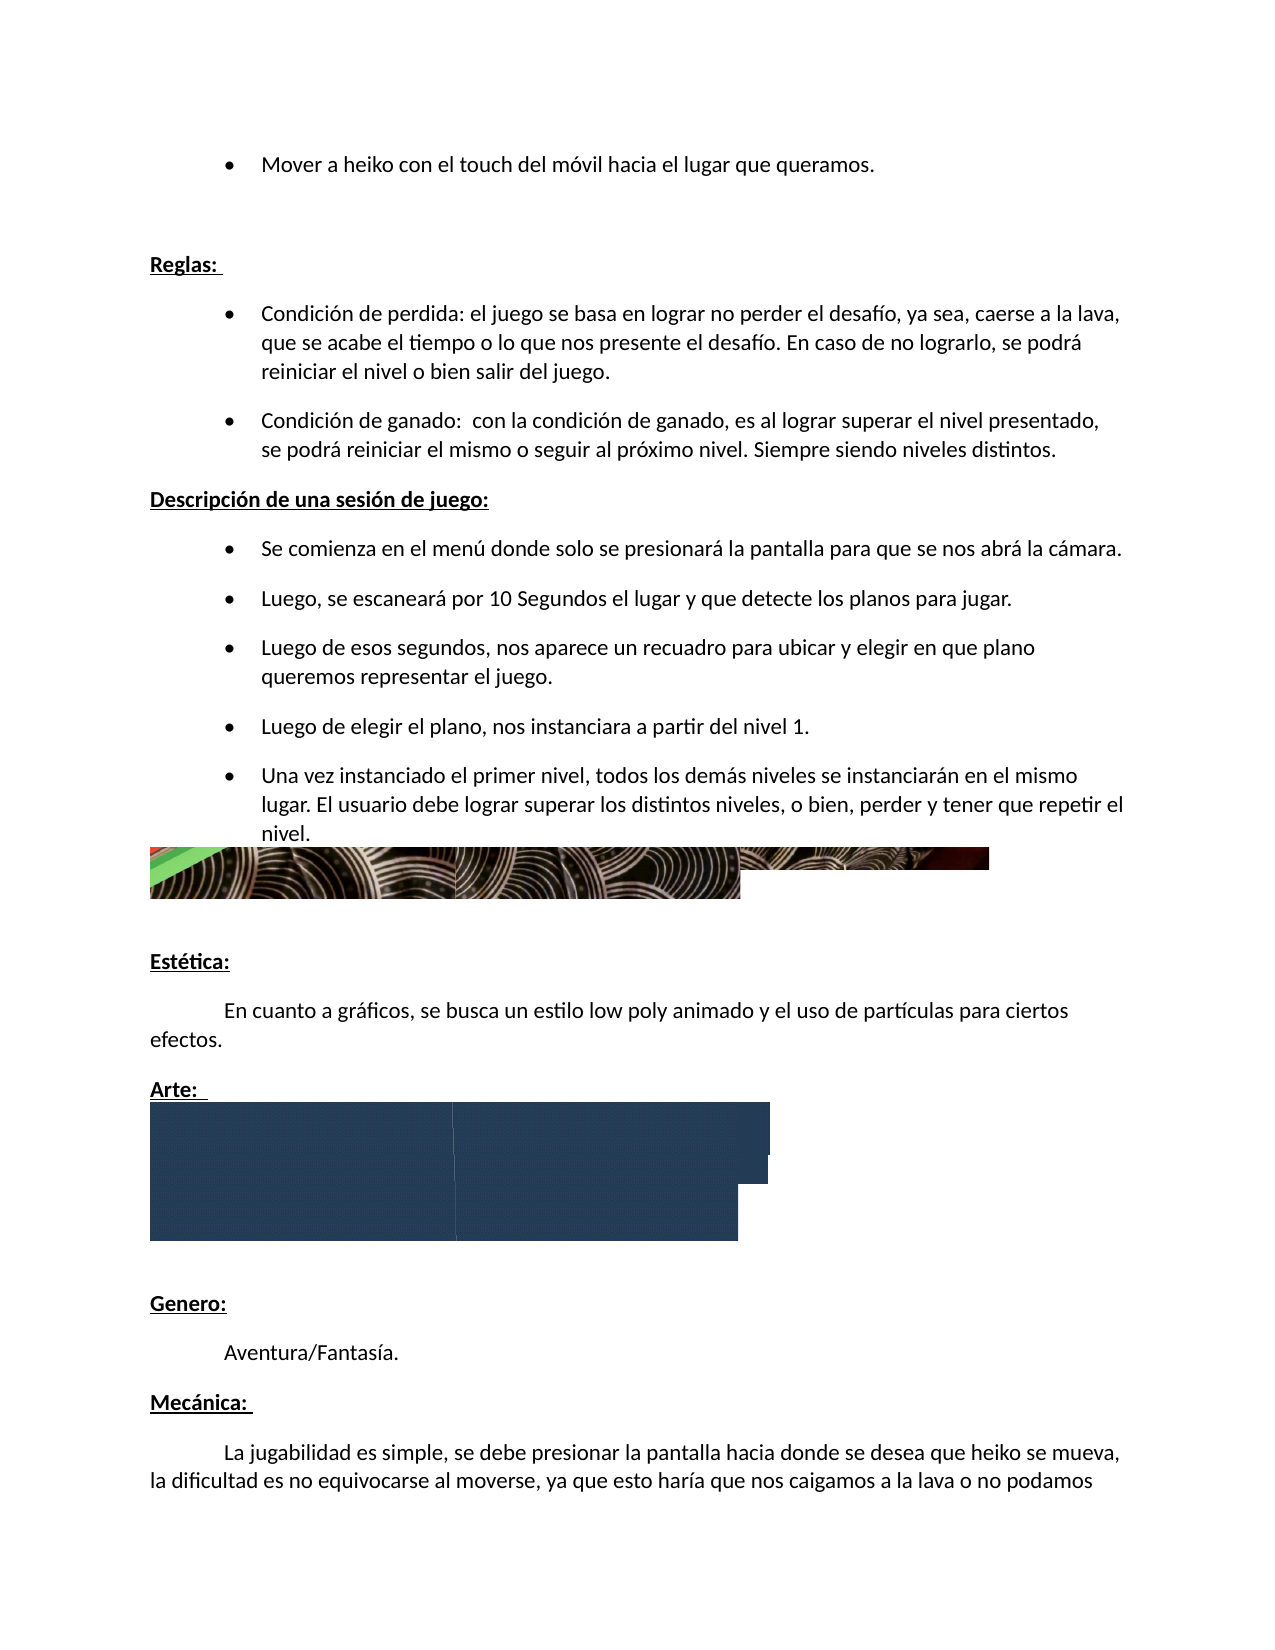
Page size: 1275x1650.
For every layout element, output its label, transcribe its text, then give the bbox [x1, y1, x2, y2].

list Luego de elegir el plano, nos instanciara a partir del nivel 1. [223, 711, 1125, 740]
list Una vez instanciado el primer nivel, todos los demás niveles se instanciarán en el mismo lugar. El usuario debe lograr superar los distintos niveles, o bien, perder y tener que repetir el nivel. [223, 761, 1125, 847]
text Descripción de una sesión de juego: [150, 484, 1125, 513]
list Condición de perdida: el juego se basa en lograr no perder el desafío, ya sea, caerse a la lava, que se acabe el tiempo o lo que nos presente el desafío. En caso de no lograrlo, se podrá reiniciar el nivel o bien salir del juego. [223, 299, 1125, 385]
text En cuanto a gráficos, se busca un estilo low poly animado y el uso de partículas para ciertos efectos. [150, 996, 1125, 1053]
list Condición de ganado: con la condición de ganado, es al lograr superar el nivel presentado, se podrá reiniciar el mismo o seguir al próximo nivel. Siempre siendo niveles distintos. [223, 406, 1125, 463]
text Arte: [150, 1074, 1125, 1103]
text Mecánica: [150, 1387, 1125, 1416]
list Se comienza en el menú donde solo se presionará la pantalla para que se nos abrá la cámara. [223, 534, 1125, 562]
text Reglas: [150, 249, 1125, 278]
list Luego, se escaneará por 10 Segundos el lugar y que detecte los planos para jugar. [223, 583, 1125, 612]
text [150, 1437, 1125, 1494]
text Aventura/Fantasía. [150, 1338, 1125, 1367]
text El arte del juego, va ser en 3D animados low poly. [150, 1124, 1125, 1267]
text Estética: [150, 946, 1125, 975]
list Mover a heiko con el touch del móvil hacia el lugar que queramos. [223, 150, 1125, 179]
list Luego de esos segundos, nos aparece un recuadro para ubicar y elegir en que plano queremos representar el juego. [223, 633, 1125, 690]
text Genero: [150, 1288, 1125, 1317]
